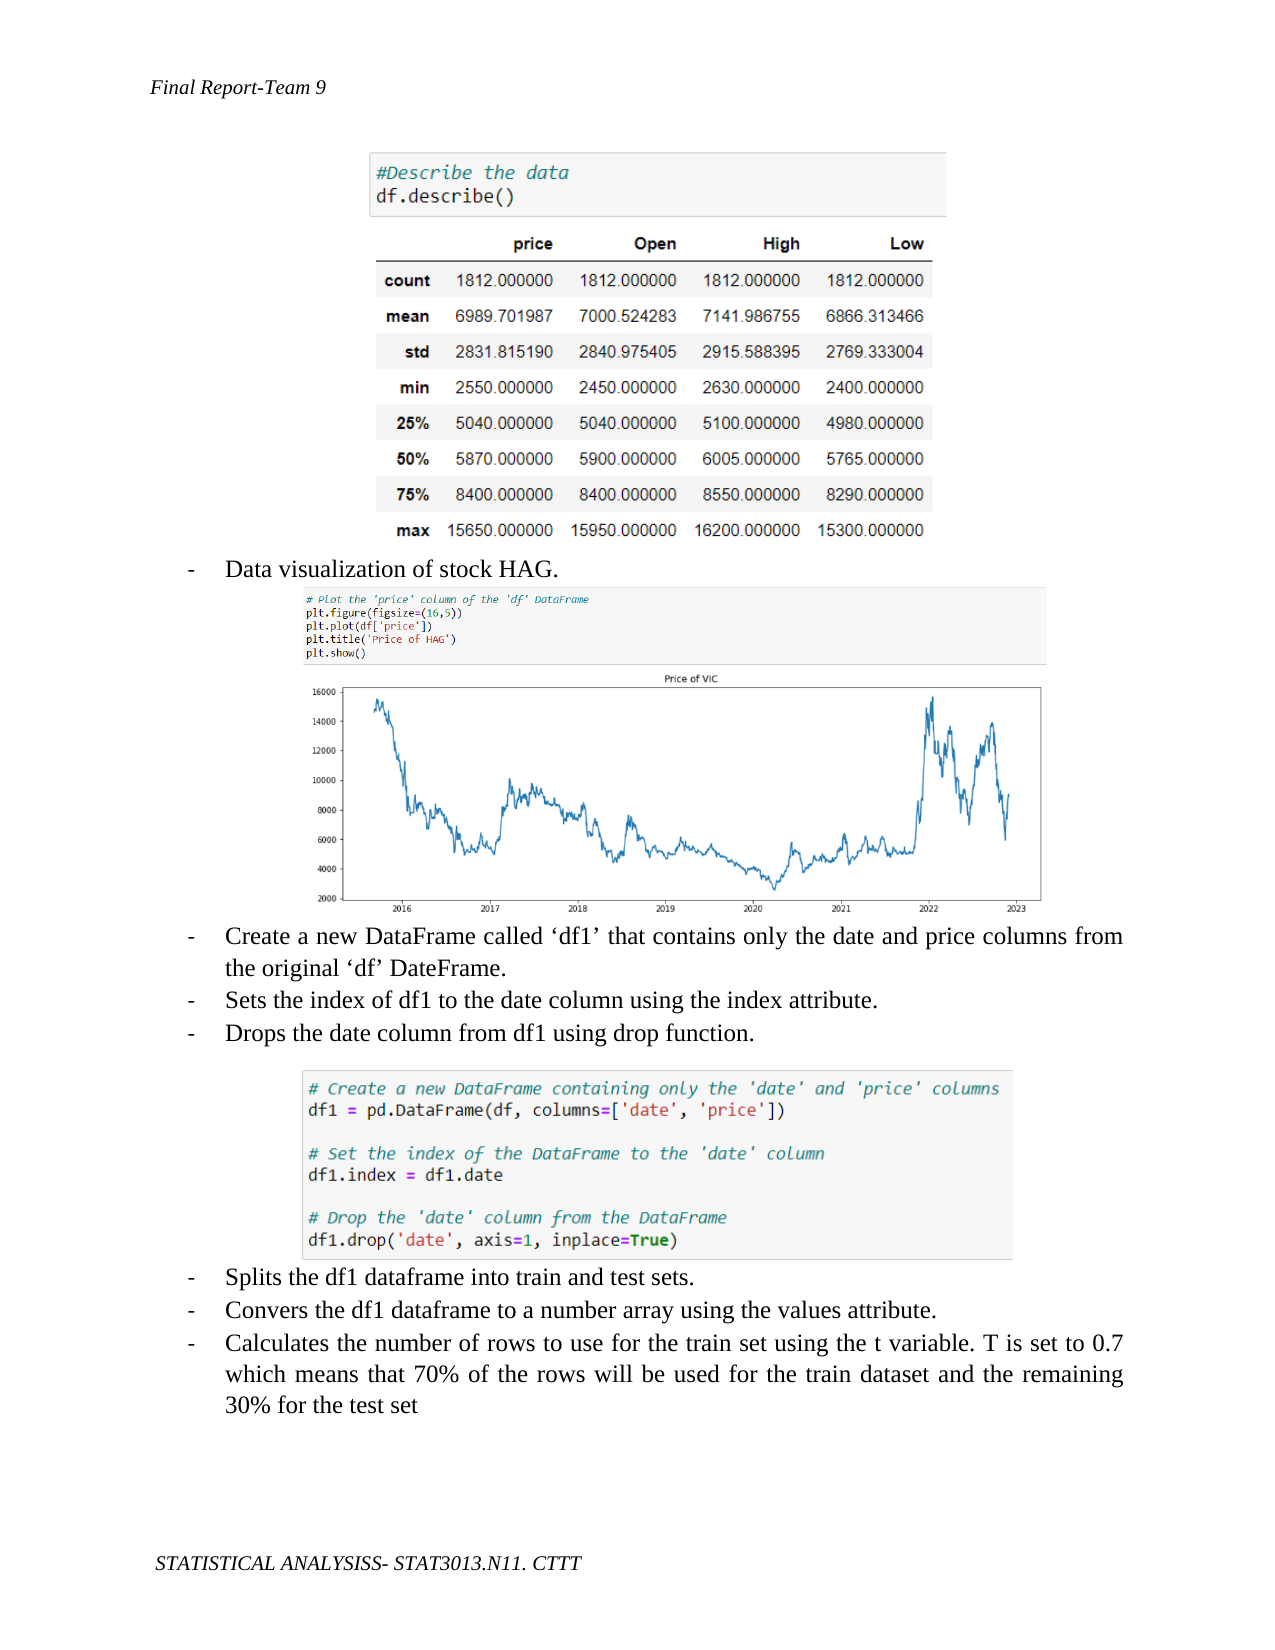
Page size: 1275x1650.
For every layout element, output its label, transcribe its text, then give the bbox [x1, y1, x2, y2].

picture [366, 150, 947, 554]
picture [299, 1066, 1013, 1261]
picture [303, 586, 1047, 921]
list Data visualization of stock HAG. [187, 554, 1125, 584]
list Convers the df1 dataframe to a number array using the values attribute. [187, 1294, 1125, 1324]
list Splits the df1 dataframe into train and test sets. [187, 1261, 1125, 1291]
list Create a new DataFrame called ‘df1’ that contains only the date and price columns from the original ‘df’ DateFrame. [187, 921, 1125, 982]
list Drops the date column from df1 using drop function. [187, 1017, 1125, 1048]
list Sets the index of df1 to the date column using the index attribute. [187, 984, 1125, 1015]
list Calculates the number of rows to use for the train set using the t variable. T is set to 0.7 which means that 70% of the rows will be used for the train dataset and the remaining 30% for the test set [187, 1327, 1125, 1419]
